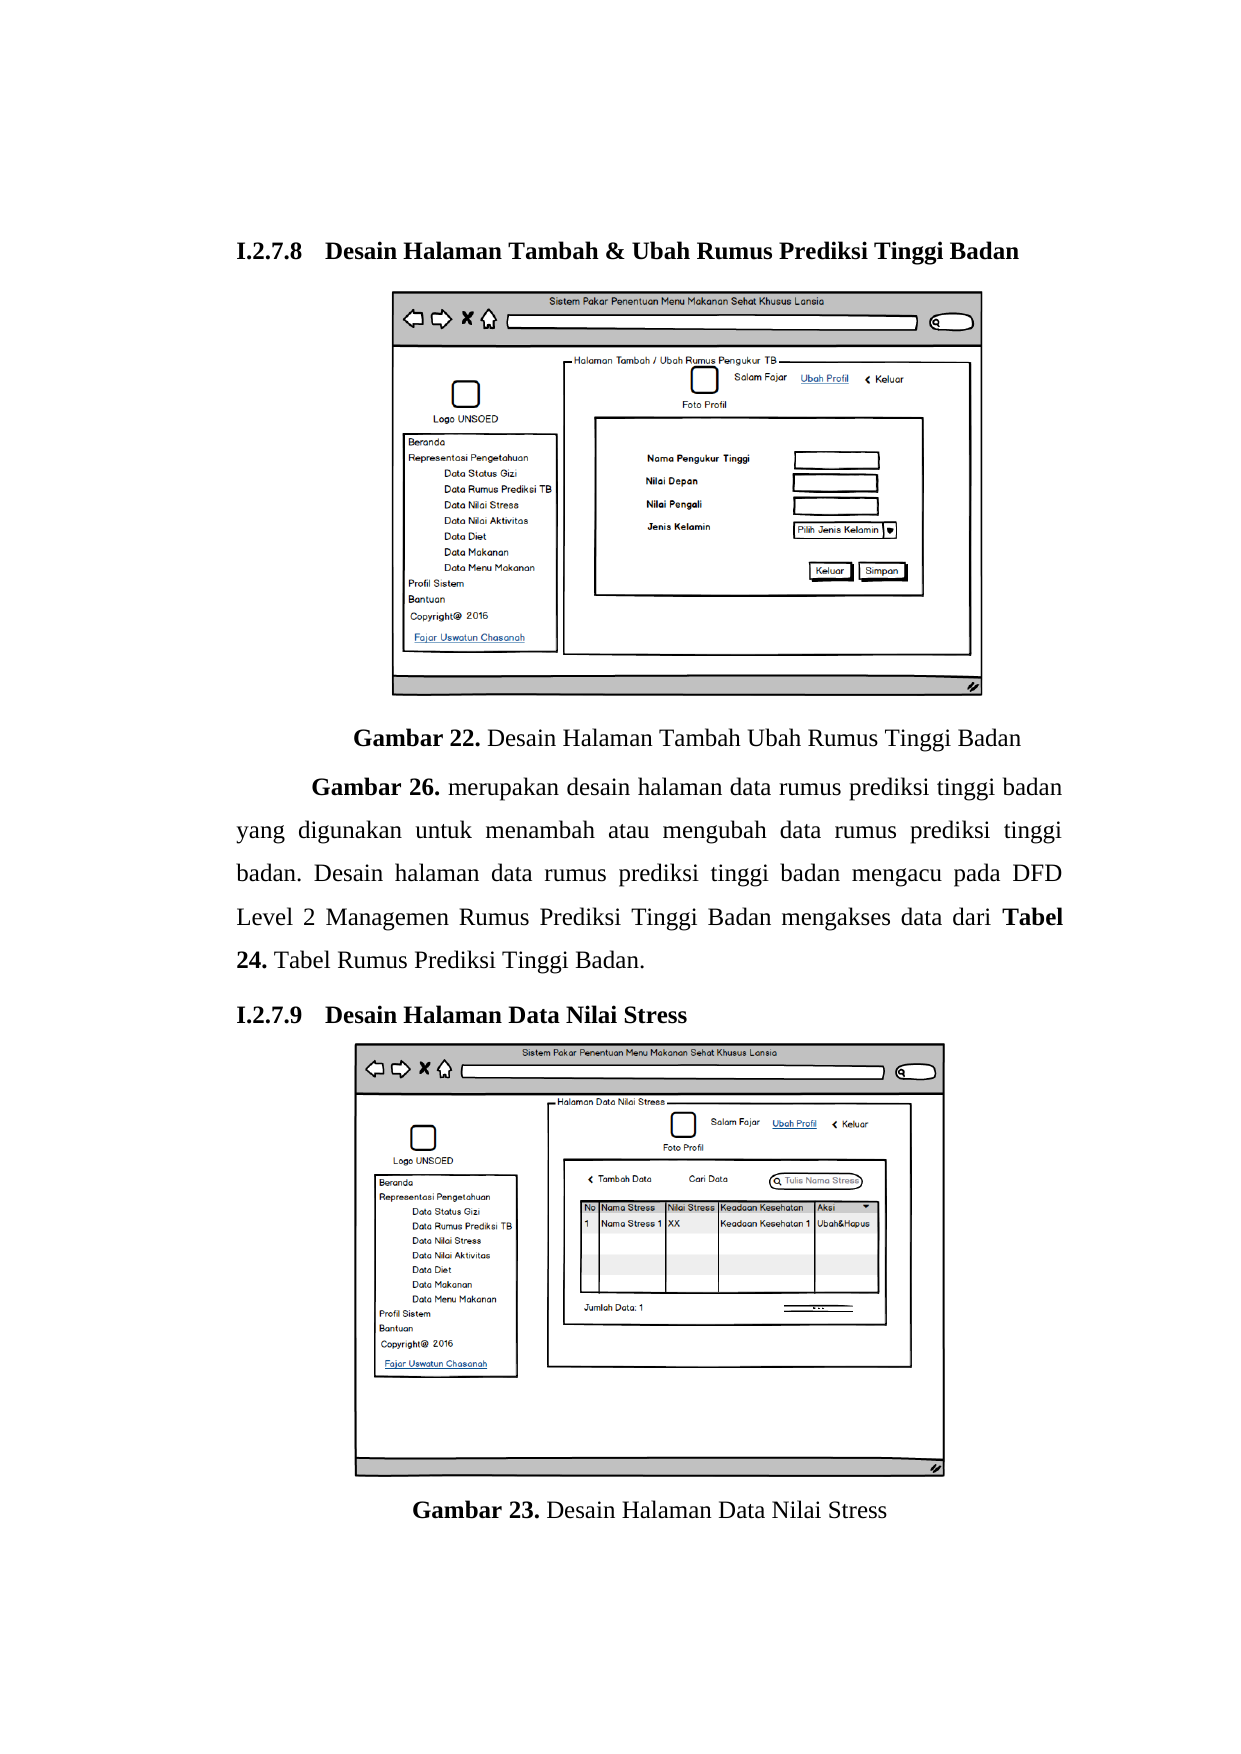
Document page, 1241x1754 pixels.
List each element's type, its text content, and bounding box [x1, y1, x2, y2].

text Gambar 26. merupakan desain halaman data rumus prediksi tinggi badan yang digunakan untuk menambah atau mengubah data rumus prediksi tinggi badan. Desain halaman data rumus prediksi tinggi badan mengacu pada DFD Level 2 Managemen Rumus Prediksi Tinggi Badan mengakses data dari Tabel 24. Tabel Rumus Prediksi Tinggi Badan. [236, 772, 1063, 973]
subtitle Desain Halaman Data Nilai Stress [236, 1000, 1063, 1029]
picture [391, 291, 983, 696]
picture [354, 1043, 945, 1477]
subtitle Desain Halaman Tambah & Ubah Rumus Prediksi Tinggi Badan [236, 236, 1063, 265]
